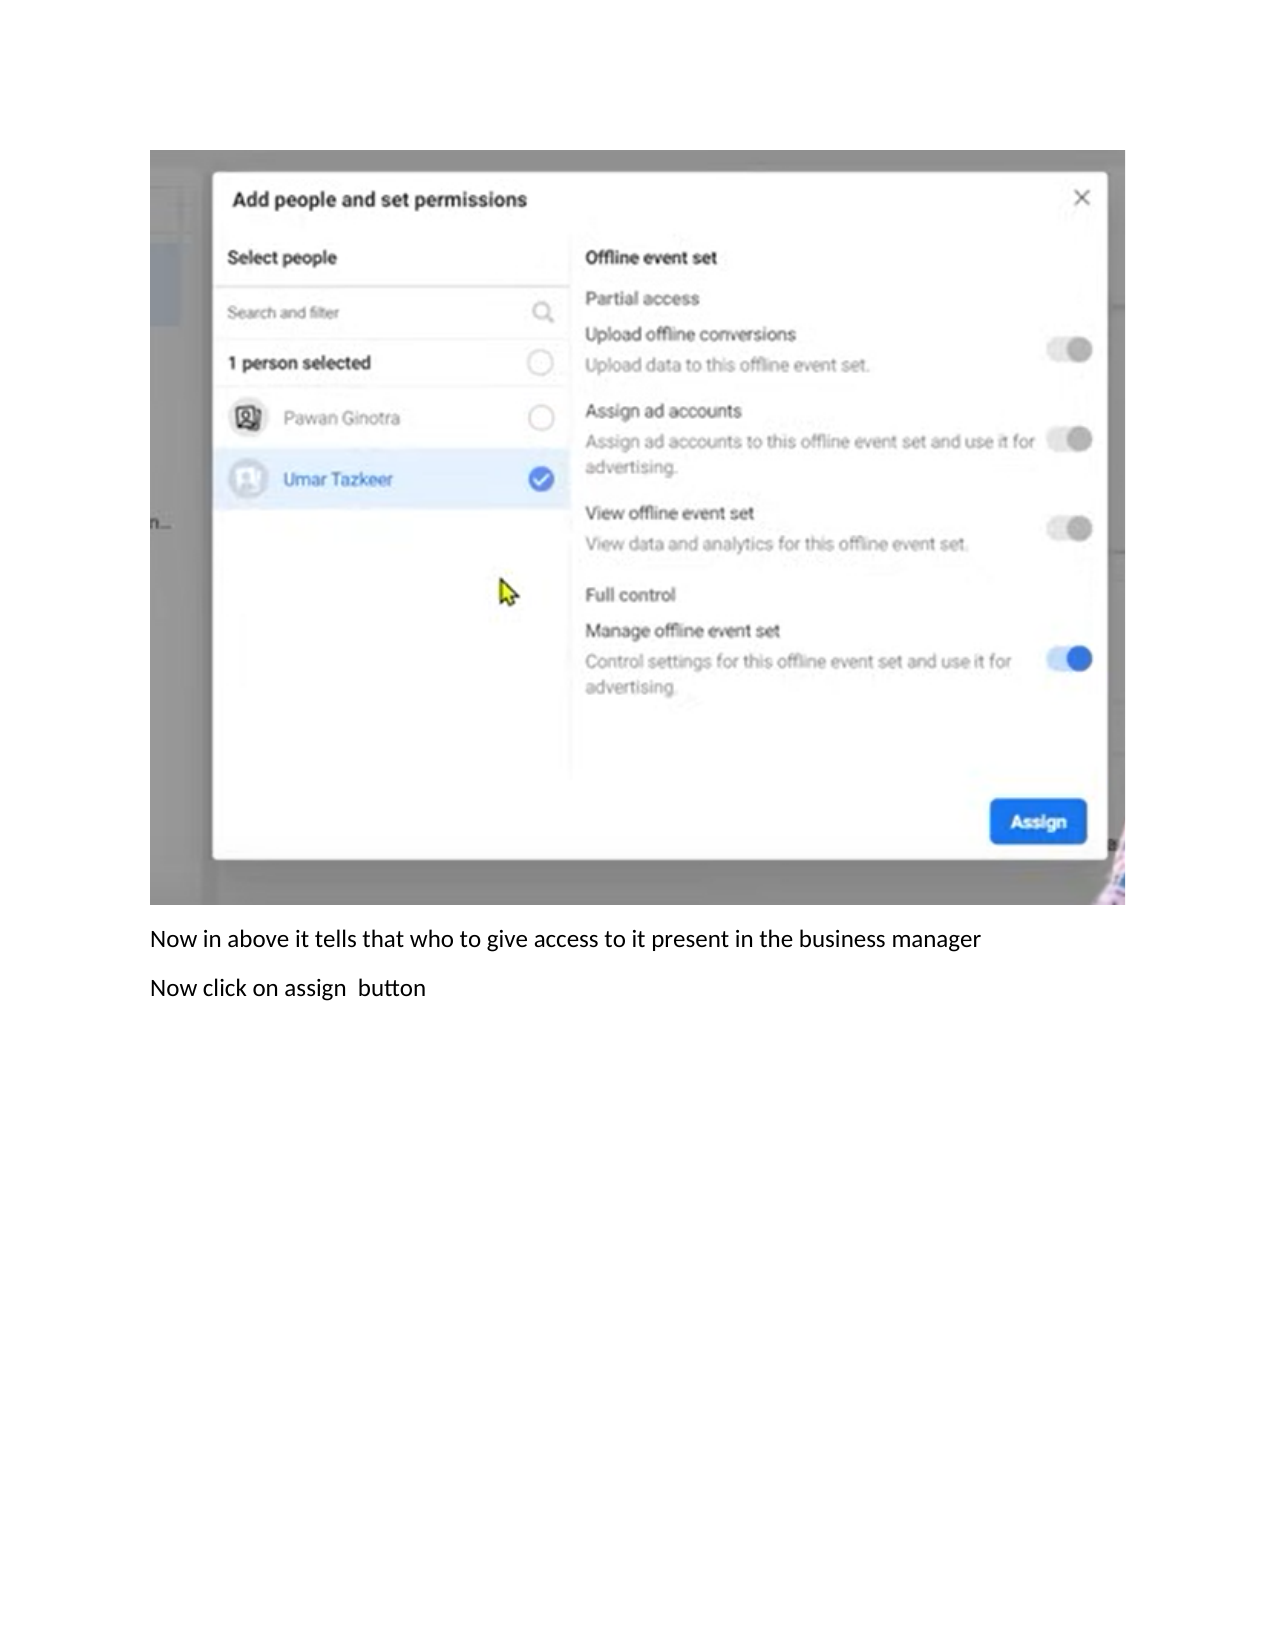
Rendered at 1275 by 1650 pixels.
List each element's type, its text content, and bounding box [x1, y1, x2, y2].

text Now click on assign button [150, 972, 1125, 1002]
picture [150, 150, 1125, 905]
text Now in above it tells that who to give access to it present in the business manager [150, 923, 1125, 953]
